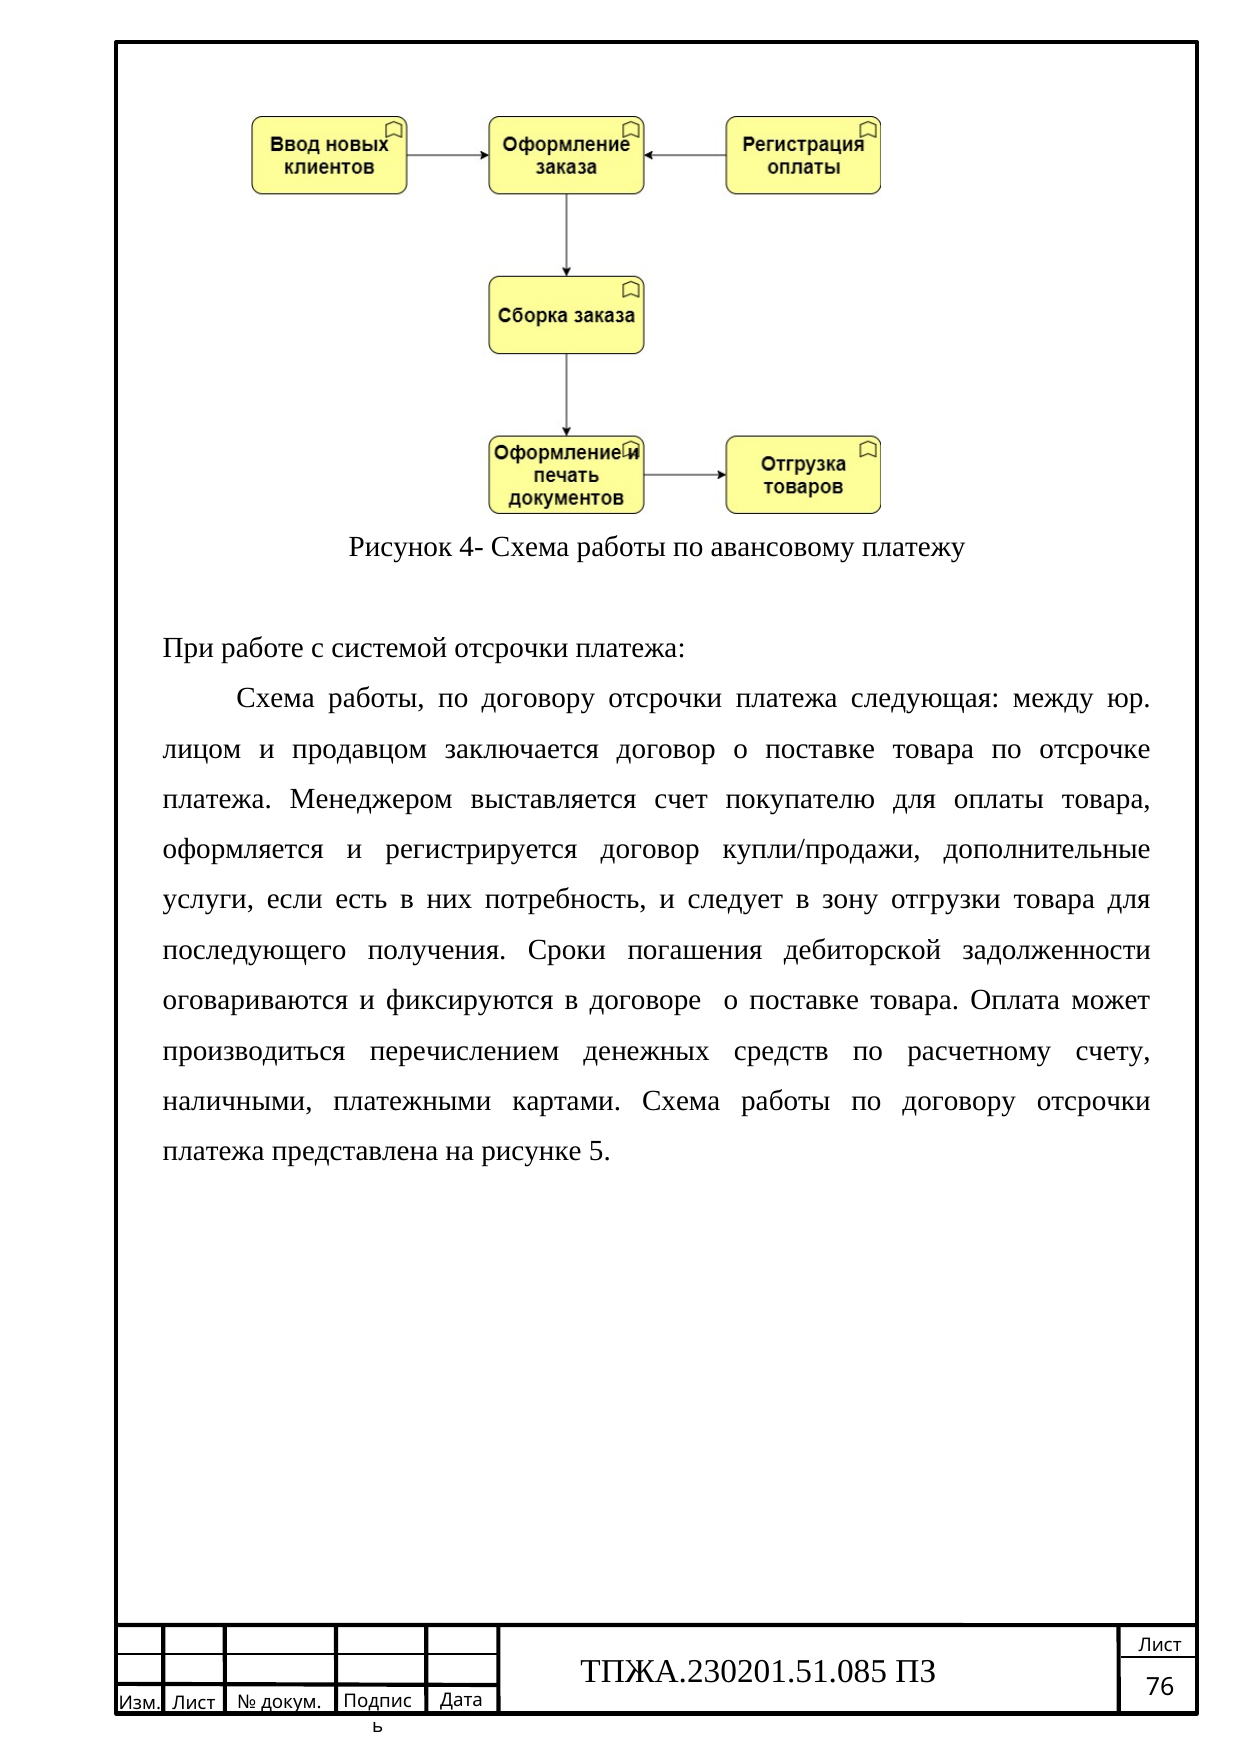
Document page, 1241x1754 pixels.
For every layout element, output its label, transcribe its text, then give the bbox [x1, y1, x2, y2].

text При работе с системой отсрочки платежа: [162, 630, 1152, 664]
picture [251, 116, 881, 515]
text Рисунок 4- Схема работы по авансовому платежу [162, 529, 1152, 563]
text Схема работы, по договору отсрочки платежа следующая: между юр. лицом и продавцом заключается договор о поставке товара по отсрочке платежа. Менеджером выставляется счет покупателю для оплаты товара, оформляется и регистрируется договор купли/продажи, дополнительные услуги, если есть в них потребность, и следует в зону отгрузки товара для последующего получения. Сроки погашения дебиторской задолженности оговариваются и фиксируются в договоре о поставке товара. Оплата может производиться перечислением денежных средств по расчетному счету, наличными, платежными картами. Схема работы по договору отсрочки платежа представлена на рисунке 5. [162, 680, 1152, 1167]
